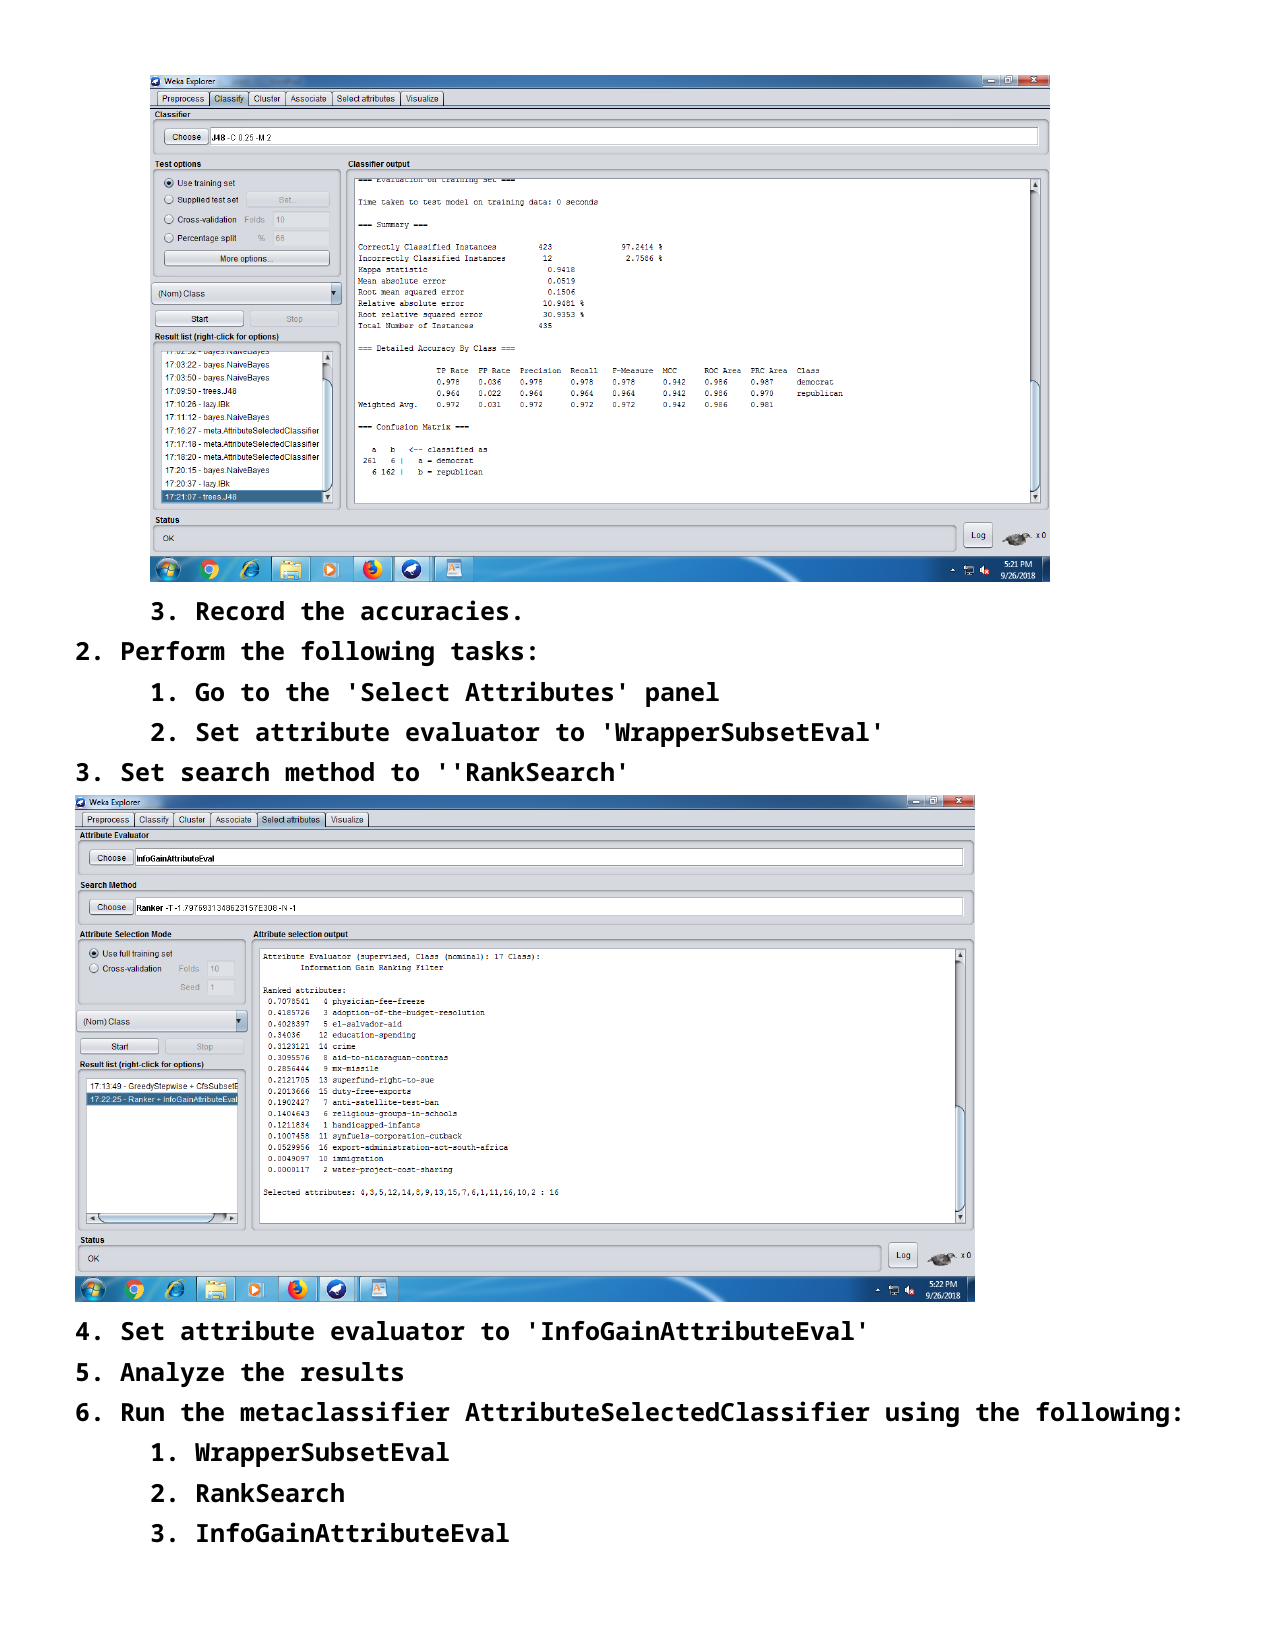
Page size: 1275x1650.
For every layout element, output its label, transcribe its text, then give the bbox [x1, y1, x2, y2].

text 3. InfoGainAttributeEval [75, 1516, 1200, 1550]
text 1. Go to the 'Select Attributes' panel [75, 674, 1200, 708]
text 2. Set attribute evaluator to 'WrapperSubsetEval' [75, 715, 1200, 749]
text 2. RankSearch [75, 1475, 1200, 1509]
picture [75, 795, 975, 1302]
text 3. Record the accuracies. [75, 594, 1200, 628]
text 1. WrapperSubsetEval [75, 1435, 1200, 1469]
text 3. Set search method to ''RankSearch' [75, 755, 1200, 789]
text 6. Run the metaclassifier AttributeSelectedClassifier using the following: [75, 1395, 1200, 1429]
text 5. Analyze the results [75, 1354, 1200, 1388]
picture [150, 75, 1050, 582]
text 4. Set attribute evaluator to 'InfoGainAttributeEval' [75, 1314, 1200, 1348]
text 2. Perform the following tasks: [75, 634, 1200, 668]
